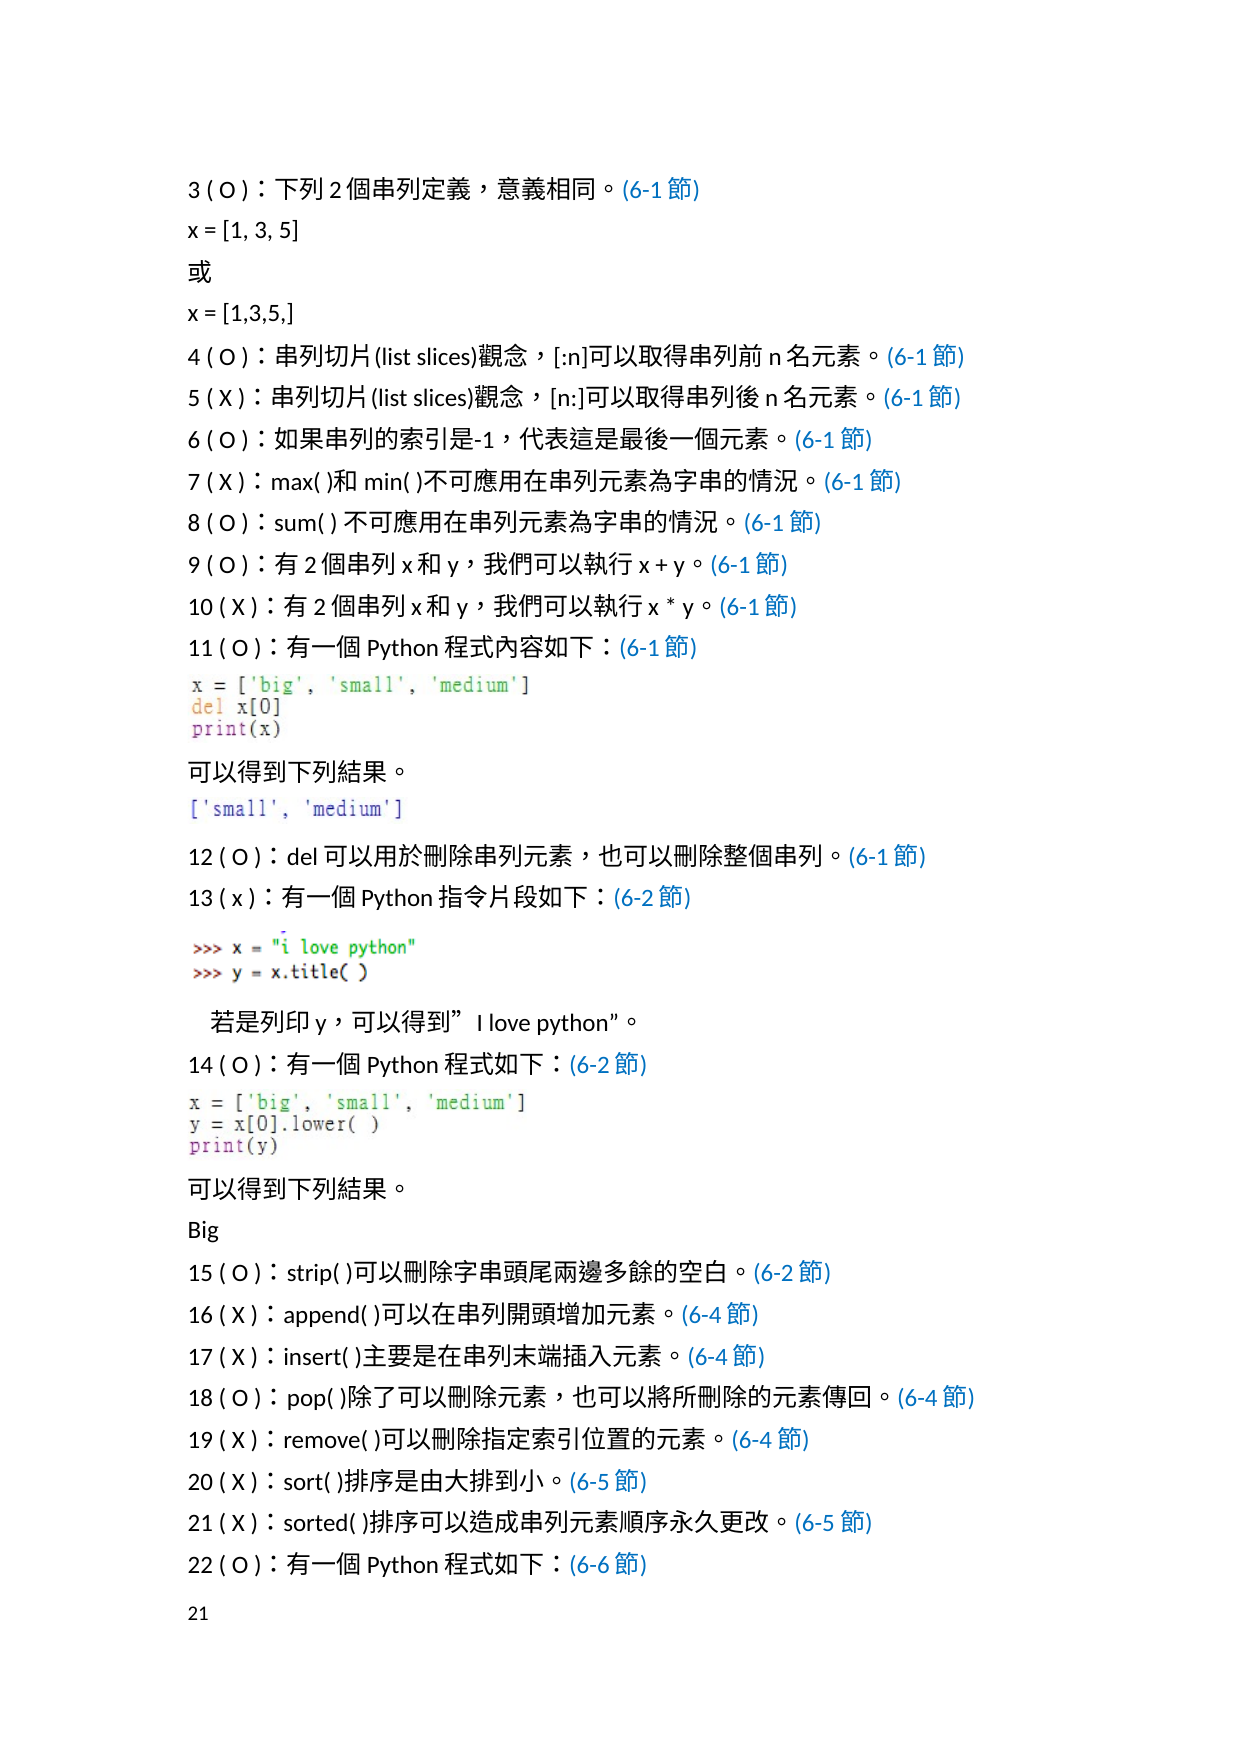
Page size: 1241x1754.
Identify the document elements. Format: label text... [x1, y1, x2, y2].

text 20 ( X )：sort( )排序是由大排到小。(6-5節) [187, 1458, 1053, 1500]
text 10 ( X )：有2個串列x和y，我們可以執行x * y。(6-1節) [187, 583, 1053, 625]
text 5 ( X )：串列切片(list slices)觀念，[n:]可以取得串列後n名元素。(6-1節) [187, 375, 1053, 417]
text 19 ( X )：remove( )可以刪除指定索引位置的元素。(6-4節) [187, 1417, 1053, 1458]
picture [187, 797, 409, 824]
text 12 ( O )：del可以用於刪除串列元素，也可以刪除整個串列。(6-1節) [187, 833, 1053, 875]
text 17 ( X )：insert( )主要是在串列末端插入元素。(6-4節) [187, 1333, 1053, 1375]
text 若是列印y，可以得到”I love python”。 [187, 1000, 1053, 1042]
text 6 ( O )：如果串列的索引是-1，代表這是最後一個元素。(6-1節) [187, 417, 1053, 458]
text 16 ( X )：append( )可以在串列開頭增加元素。(6-4節) [187, 1292, 1053, 1333]
text 或 [187, 250, 1053, 292]
text 4 ( O )：串列切片(list slices)觀念，[:n]可以取得串列前n名元素。(6-1節) [187, 333, 1053, 375]
text 18 ( O )：pop( )除了可以刪除元素，也可以將所刪除的元素傳回。(6-4節) [187, 1375, 1053, 1417]
text 15 ( O )：strip( )可以刪除字串頭尾兩邊多餘的空白。(6-2節) [187, 1250, 1053, 1292]
picture [187, 931, 421, 985]
picture [187, 1089, 532, 1161]
text x = [1, 3, 5] [187, 208, 1053, 250]
text 22 ( O )：有一個Python程式如下：(6-6節) [187, 1542, 1053, 1583]
text 14 ( O )：有一個Python程式如下：(6-2節) [187, 1042, 1053, 1083]
text 可以得到下列結果。 [187, 1167, 1053, 1208]
text 可以得到下列結果。 [187, 750, 1053, 792]
picture [187, 674, 531, 743]
text Big [187, 1208, 1053, 1250]
text 3 ( O )：下列2個串列定義，意義相同。(6-1節) [187, 167, 1053, 208]
text 21 ( X )：sorted( )排序可以造成串列元素順序永久更改。(6-5節) [187, 1500, 1053, 1542]
text 8 ( O )：sum( ) 不可應用在串列元素為字串的情況。(6-1節) [187, 500, 1053, 542]
text 11 ( O )：有一個Python程式內容如下：(6-1節) [187, 625, 1053, 667]
text 7 ( X )：max( )和min( )不可應用在串列元素為字串的情況。(6-1節) [187, 458, 1053, 500]
text 9 ( O )：有2個串列x和y，我們可以執行x + y。(6-1節) [187, 542, 1053, 583]
text x = [1,3,5,] [187, 292, 1053, 333]
text 13 ( x )：有一個Python指令片段如下：(6-2節) [187, 875, 1053, 917]
